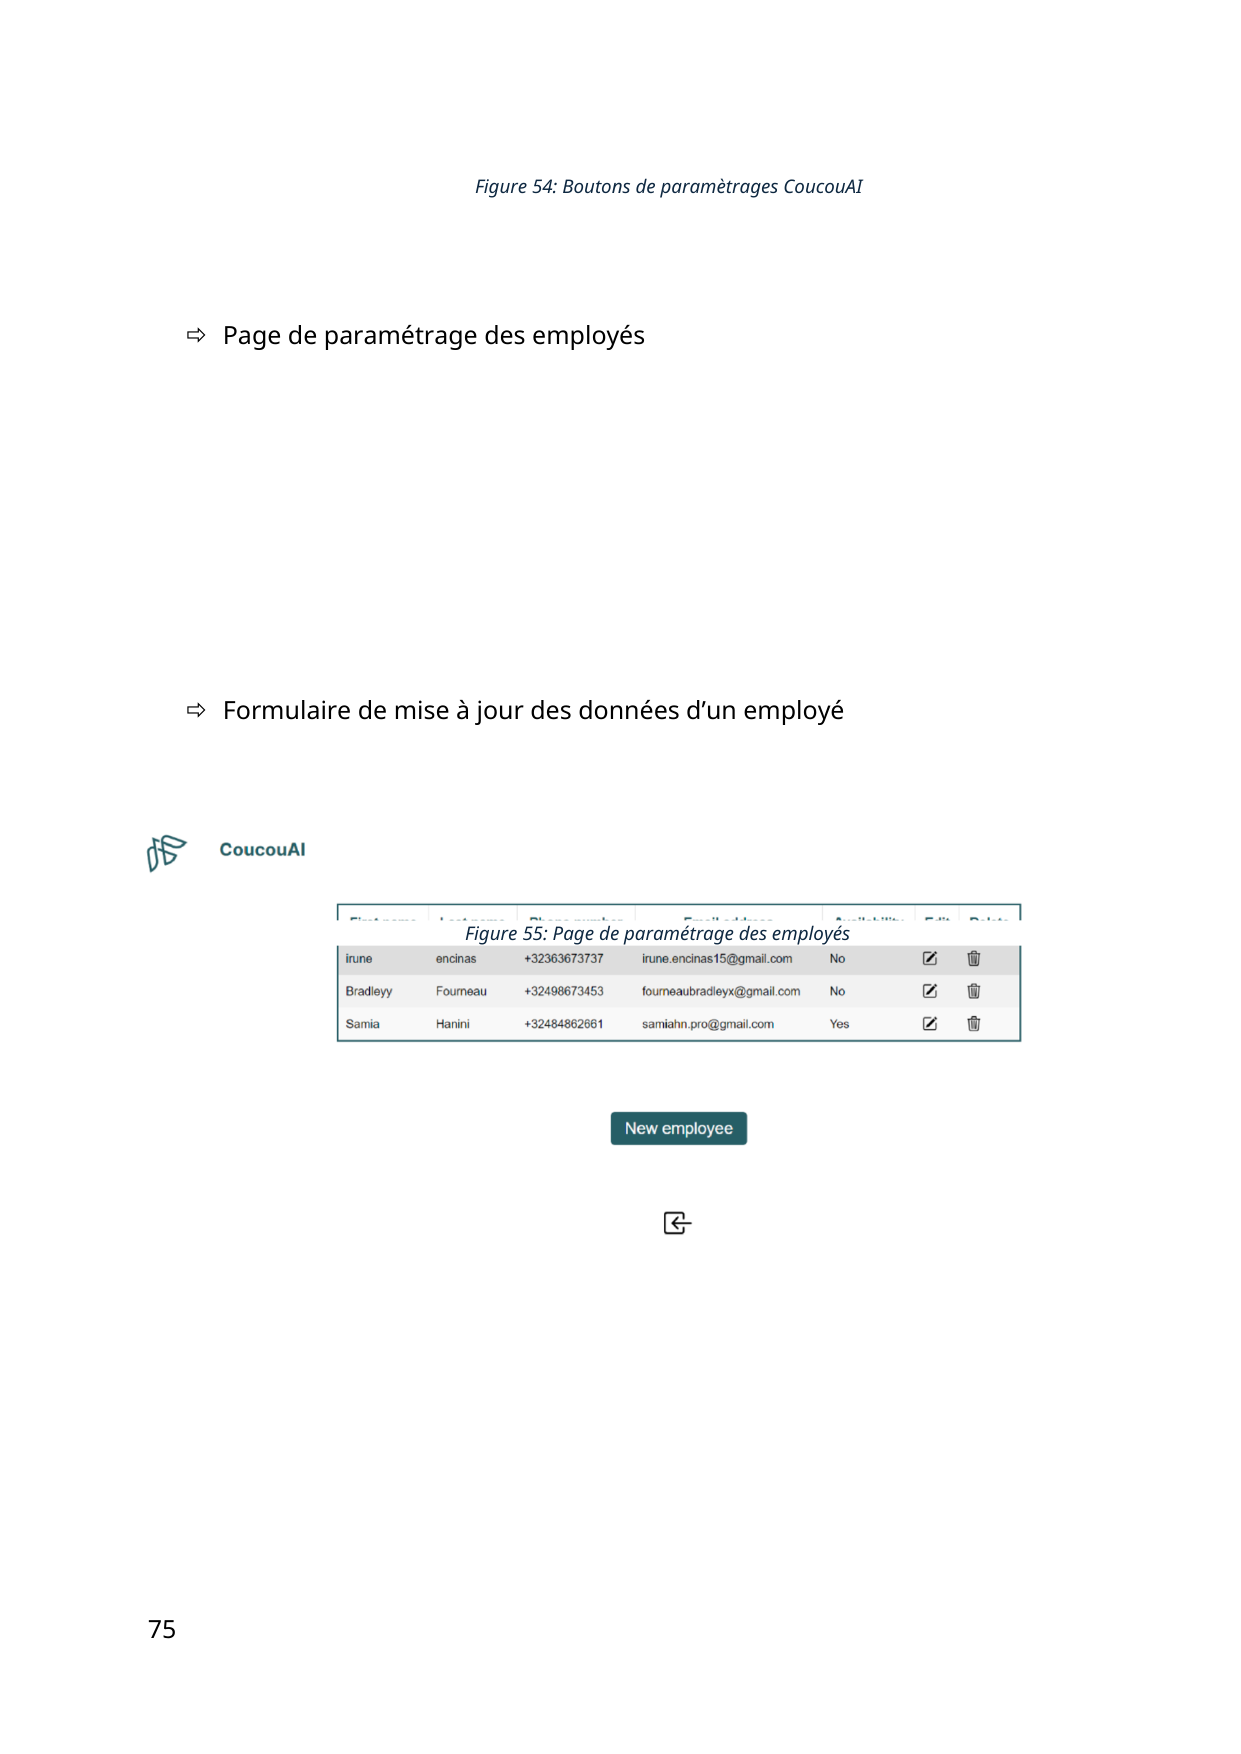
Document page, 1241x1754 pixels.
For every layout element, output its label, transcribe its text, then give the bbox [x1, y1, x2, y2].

list Formulaire de mise à jour des données d’un employé [185, 693, 1093, 727]
picture [115, 801, 1189, 1291]
list Page de paramétrage des employés [185, 318, 1093, 352]
